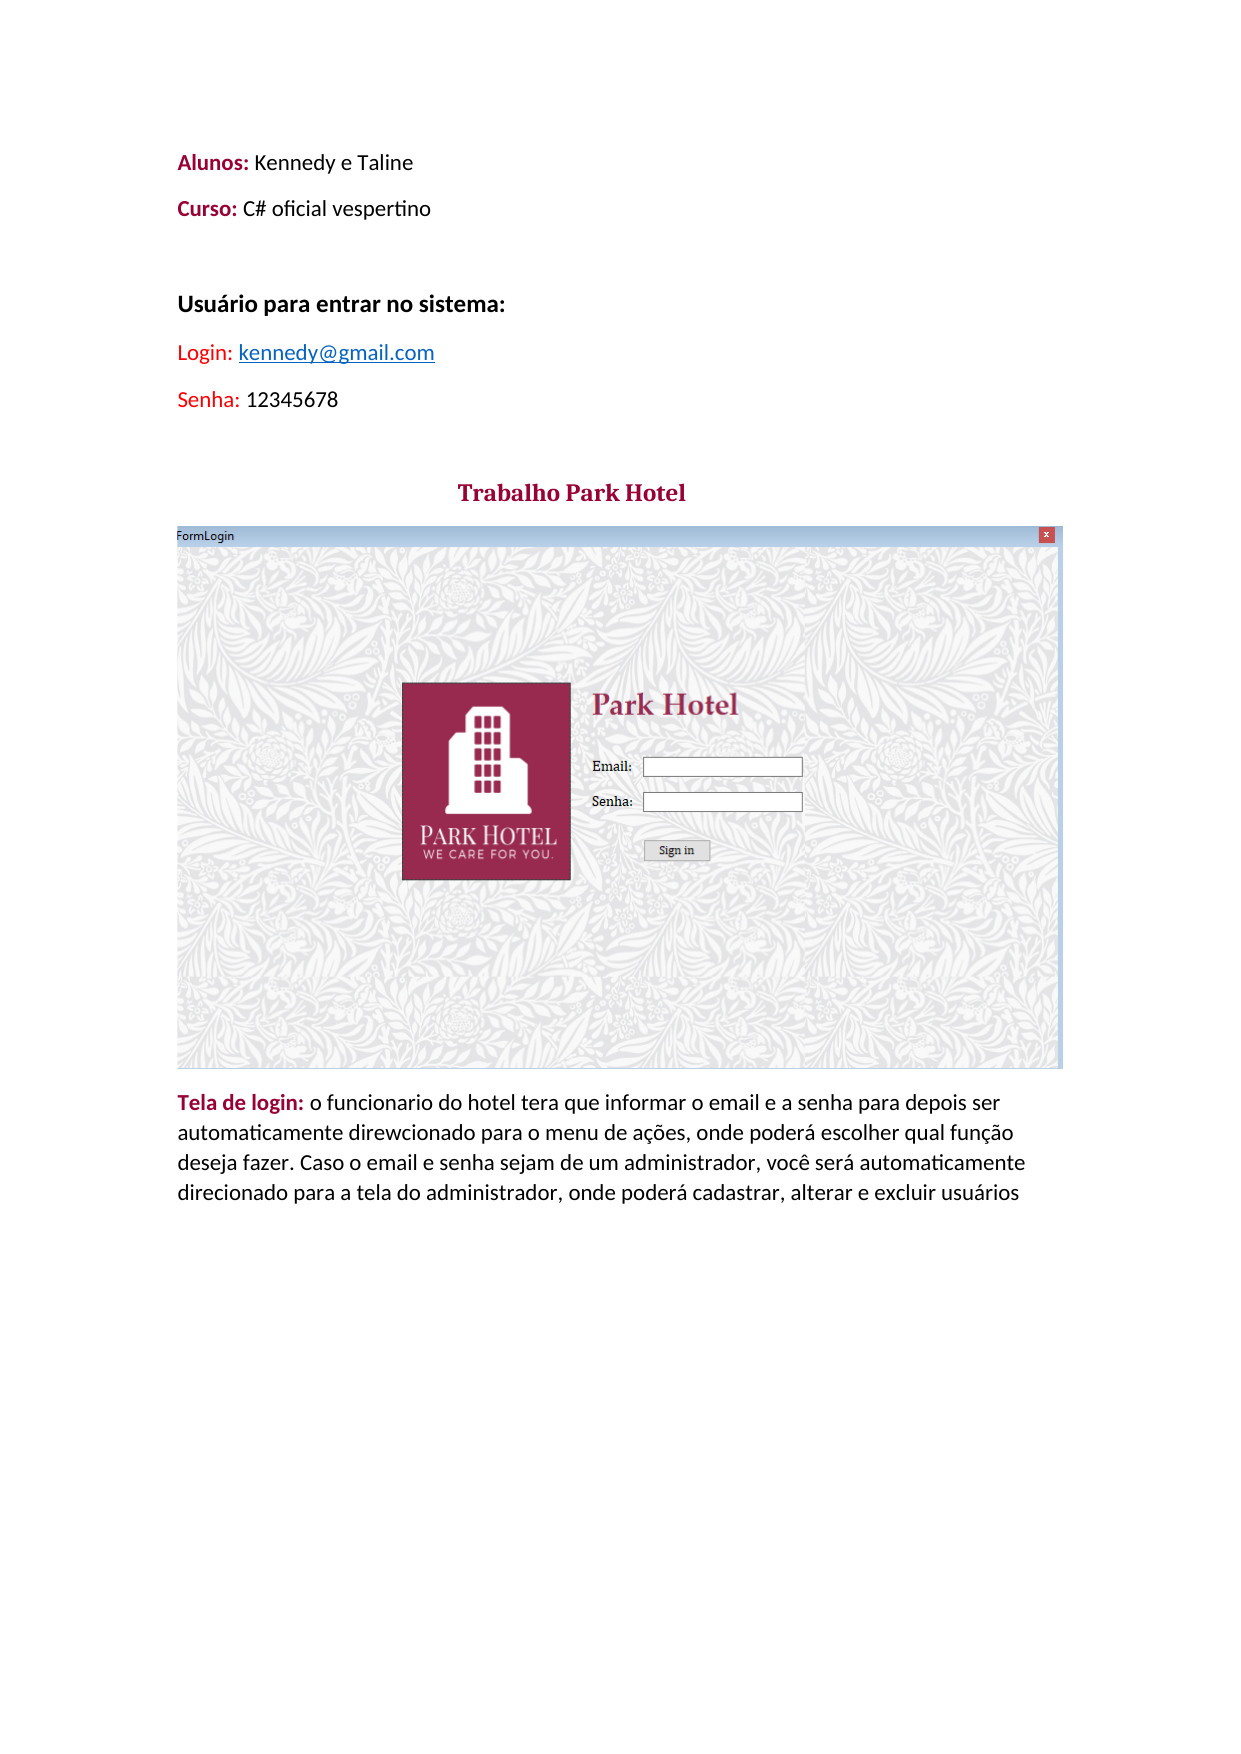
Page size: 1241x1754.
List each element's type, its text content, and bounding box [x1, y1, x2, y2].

text Alunos: Kennedy e Taline [177, 148, 1063, 176]
text Curso: C# oficial vespertino [177, 194, 1063, 222]
text Trabalho Park Hotel [177, 478, 1063, 507]
text Usuário para entrar no sistema: [177, 288, 1063, 319]
text Senha: 12345678 [177, 385, 1063, 413]
text Login: kennedy@gmail.com [177, 338, 1063, 366]
picture [177, 526, 1063, 1069]
text Tela de login: o funcionario do hotel tera que informar o email e a senha para depois ser automaticamente direwcionado para o menu de ações, onde poderá escolher qual função deseja fazer. Caso o email e senha sejam de um administrador, você será automaticamente direcionado para a tela do administrador, onde poderá cadastrar, alterar e excluir usuários (funcionários) [177, 1088, 1063, 1206]
